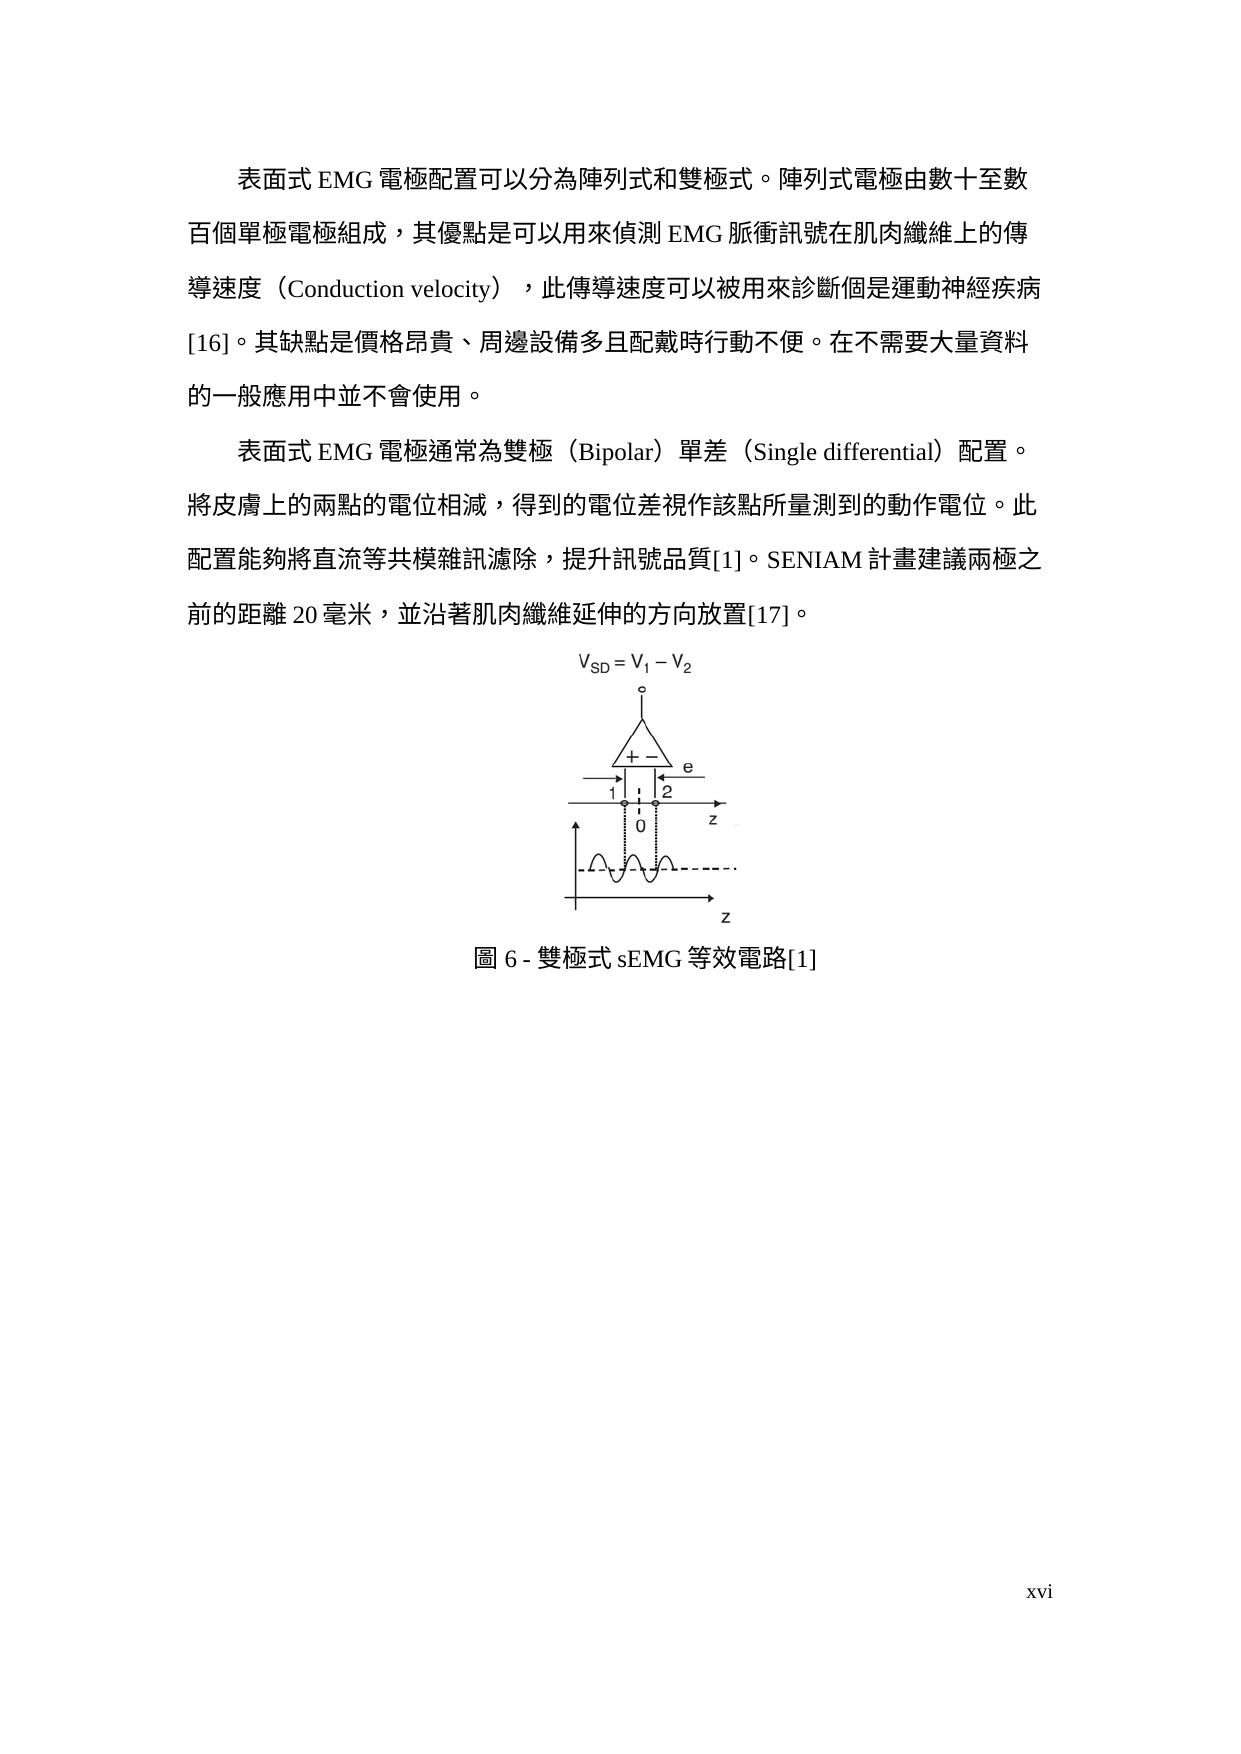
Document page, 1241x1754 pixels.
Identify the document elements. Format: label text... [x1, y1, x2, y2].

text 表面式EMG電極通常為雙極（Bipolar）單差（Single differential）配置。將皮膚上的兩點的電位相減，得到的電位差視作該點所量測到的動作電位。此配置能夠將直流等共模雜訊濾除，提升訊號品質[1]。SENIAM計畫建議兩極之前的距離20毫米，並沿著肌肉纖維延伸的方向放置[17]。 [187, 431, 1053, 631]
text 表面式EMG電極配置可以分為陣列式和雙極式。陣列式電極由數十至數百個單極電極組成，其優點是可以用來偵測EMG脈衝訊號在肌肉纖維上的傳導速度（Conduction velocity），此傳導速度可以被用來診斷個是運動神經疾病[16]。其缺點是價格昂貴、周邊設備多且配戴時行動不便。在不需要大量資料的一般應用中並不會使用。 [187, 159, 1053, 413]
text 圖 6 - 雙極式sEMG等效電路[1] [187, 938, 1053, 974]
picture [548, 648, 743, 924]
